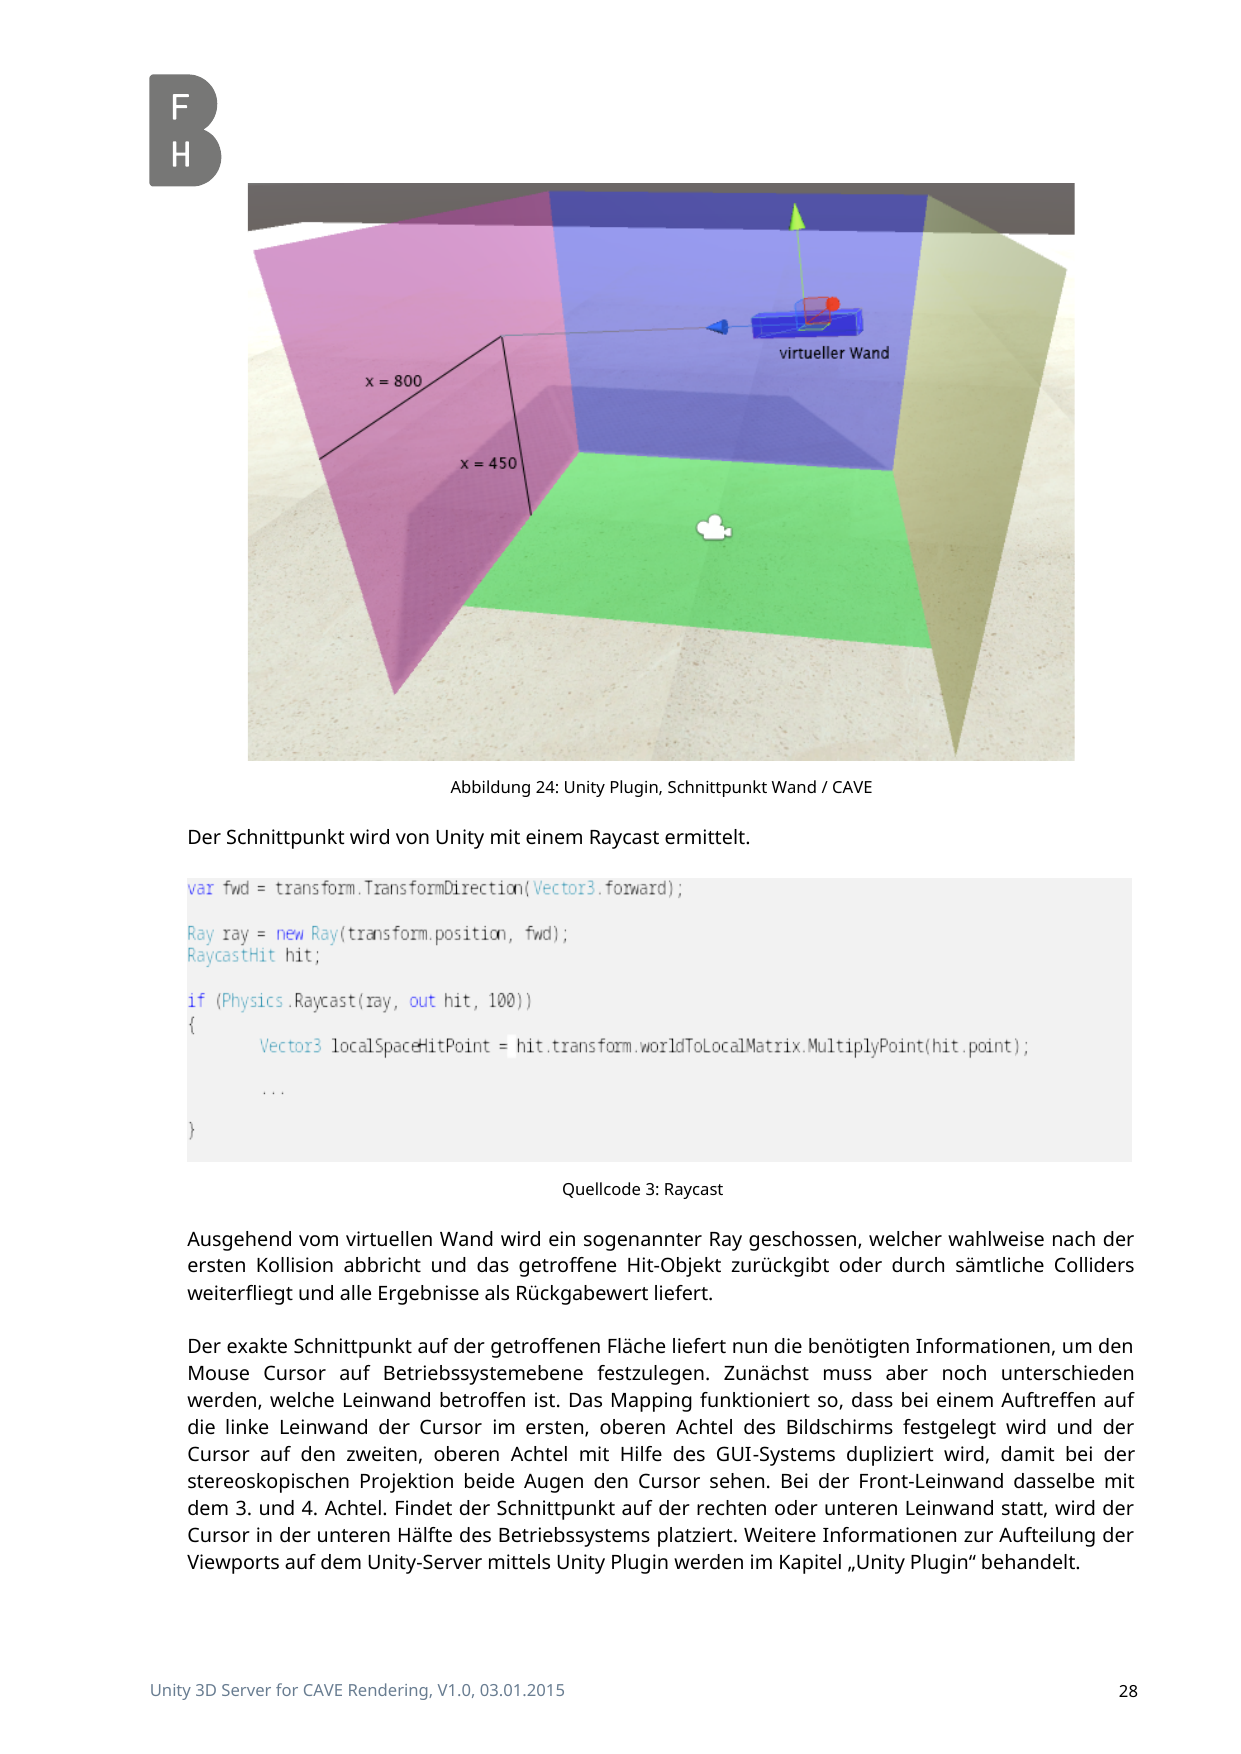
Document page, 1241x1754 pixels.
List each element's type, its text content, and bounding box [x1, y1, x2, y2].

picture [247, 183, 1075, 761]
list Der Schnittpunkt wird von Unity mit einem Raycast ermittelt. [187, 824, 1136, 851]
list Ausgehend vom virtuellen Wand wird ein sogenannter Ray geschossen, welcher wahlweise nach der ersten Kollision abbricht und das getroffene Hit-Objekt zurückgibt oder durch sämtliche Colliders weiterfliegt und alle Ergebnisse als Rückgabewert liefert. [187, 1225, 1136, 1306]
list Der exakte Schnittpunkt auf der getroffenen Fläche liefert nun die benötigten Informationen, um den Mouse Cursor auf Betriebssystemebene festzulegen. Zunächst muss aber noch unterschieden werden, welche Leinwand betroffen ist. Das Mapping funktioniert so, dass bei einem Auftreffen auf die linke Leinwand der Cursor im ersten, oberen Achtel des Bildschirms festgelegt wird und der Cursor auf den zweiten, oberen Achtel mit Hilfe des GUI-Systems dupliziert wird, damit bei der stereoskopischen Projektion beide Augen den Cursor sehen. Bei der Front-Leinwand dasselbe mit dem 3. und 4. Achtel. Findet der Schnittpunkt auf der rechten oder unteren Leinwand statt, wird der Cursor in der unteren Hälfte des Betriebssystems platziert. Weitere Informationen zur Aufteilung der Viewports auf dem Unity-Server mittels Unity Plugin werden im Kapitel „Unity Plugin“ behandelt. [187, 1333, 1136, 1576]
